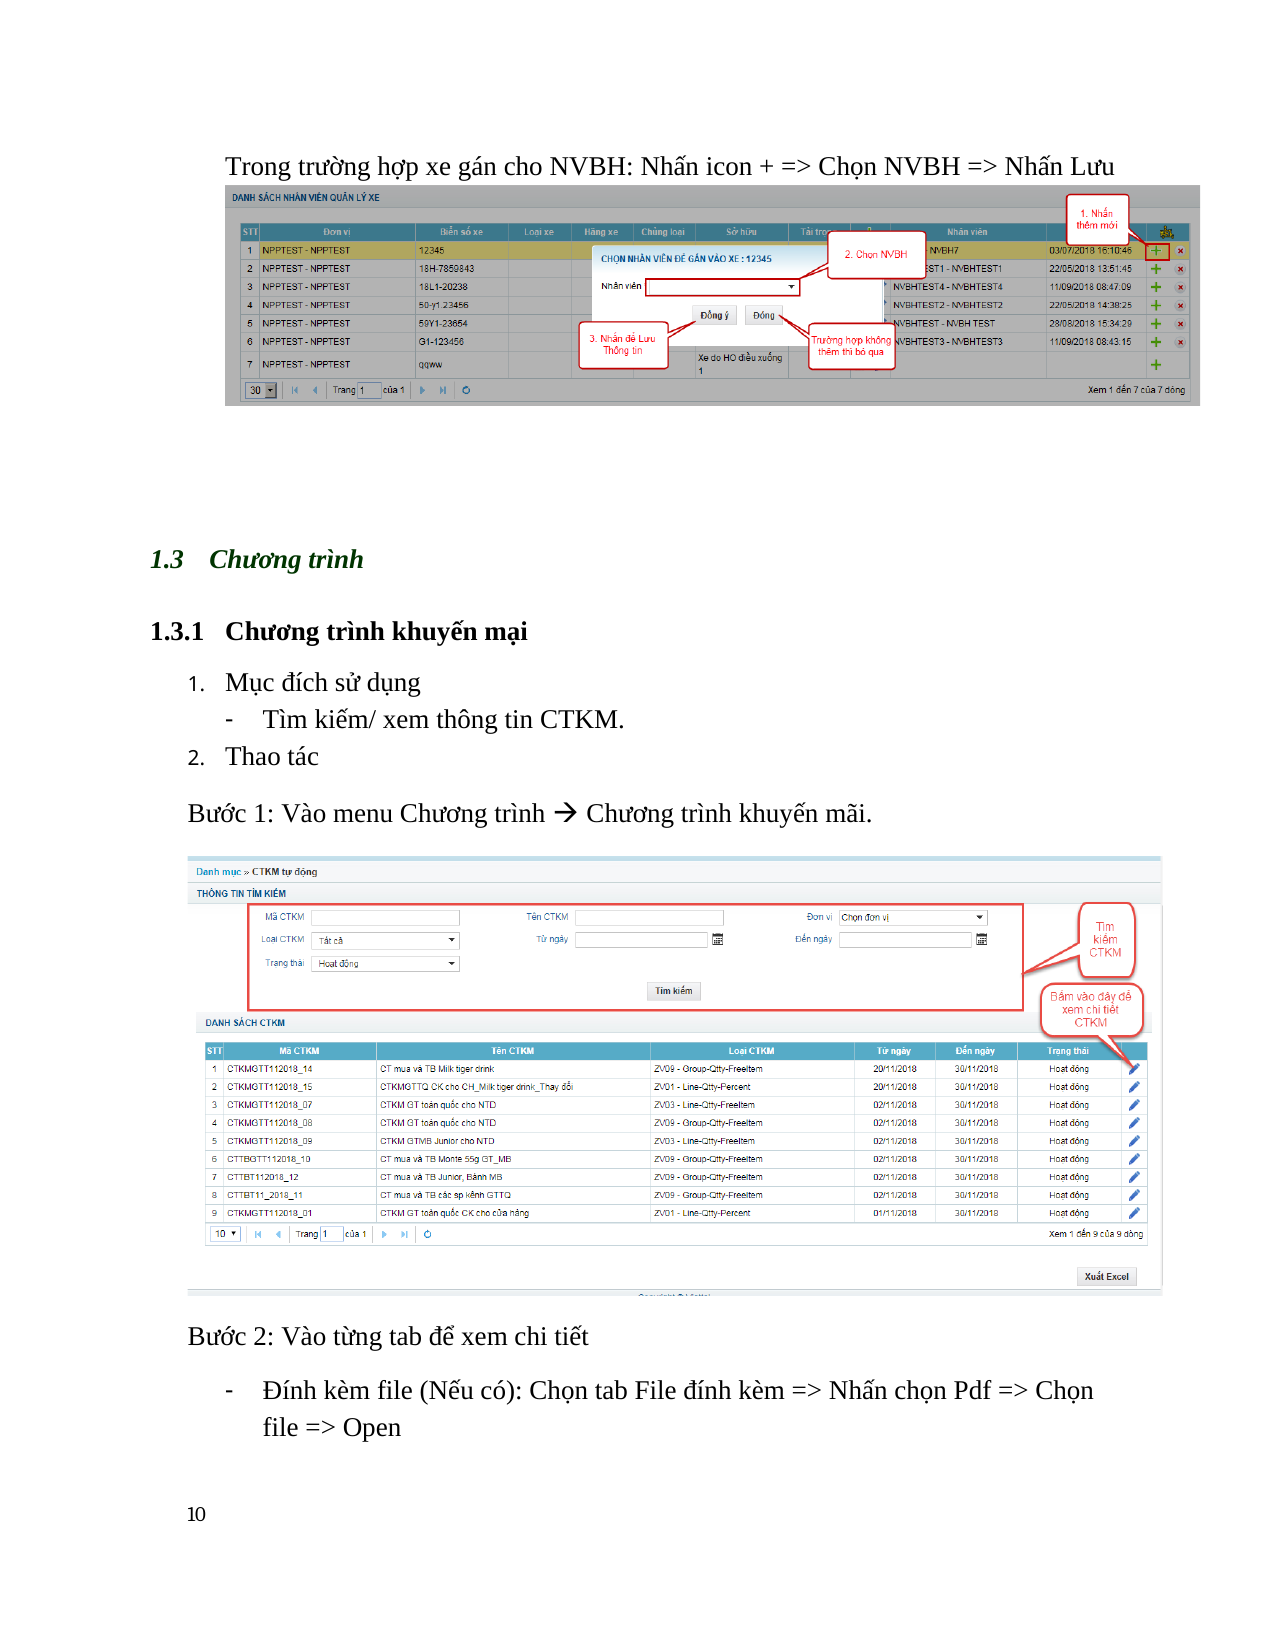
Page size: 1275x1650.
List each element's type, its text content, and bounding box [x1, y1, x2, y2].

subtitle Chương trình [150, 543, 1136, 574]
list Mục đích sử dụng [187, 666, 1125, 697]
list Thao tác [187, 740, 1125, 772]
text Bước 1: Vào menu Chương trình Chương trình khuyến mãi. [187, 797, 1136, 828]
picture [225, 185, 1200, 406]
subtitle Chương trình khuyến mại [150, 615, 1125, 646]
text Bước 2: Vào từng tab để xem chi tiết [187, 1321, 1136, 1352]
list Tìm kiếm/ xem thông tin CTKM. [225, 702, 1125, 735]
list Đính kèm file (Nếu có): Chọn tab File đính kèm => Nhấn chọn Pdf => Chọn file => Open [225, 1373, 1125, 1442]
list Trong trường hợp xe gán cho NVBH: Nhấn icon + => Chọn NVBH => Nhấn Lưu [225, 150, 1125, 181]
picture [187, 856, 1163, 1296]
